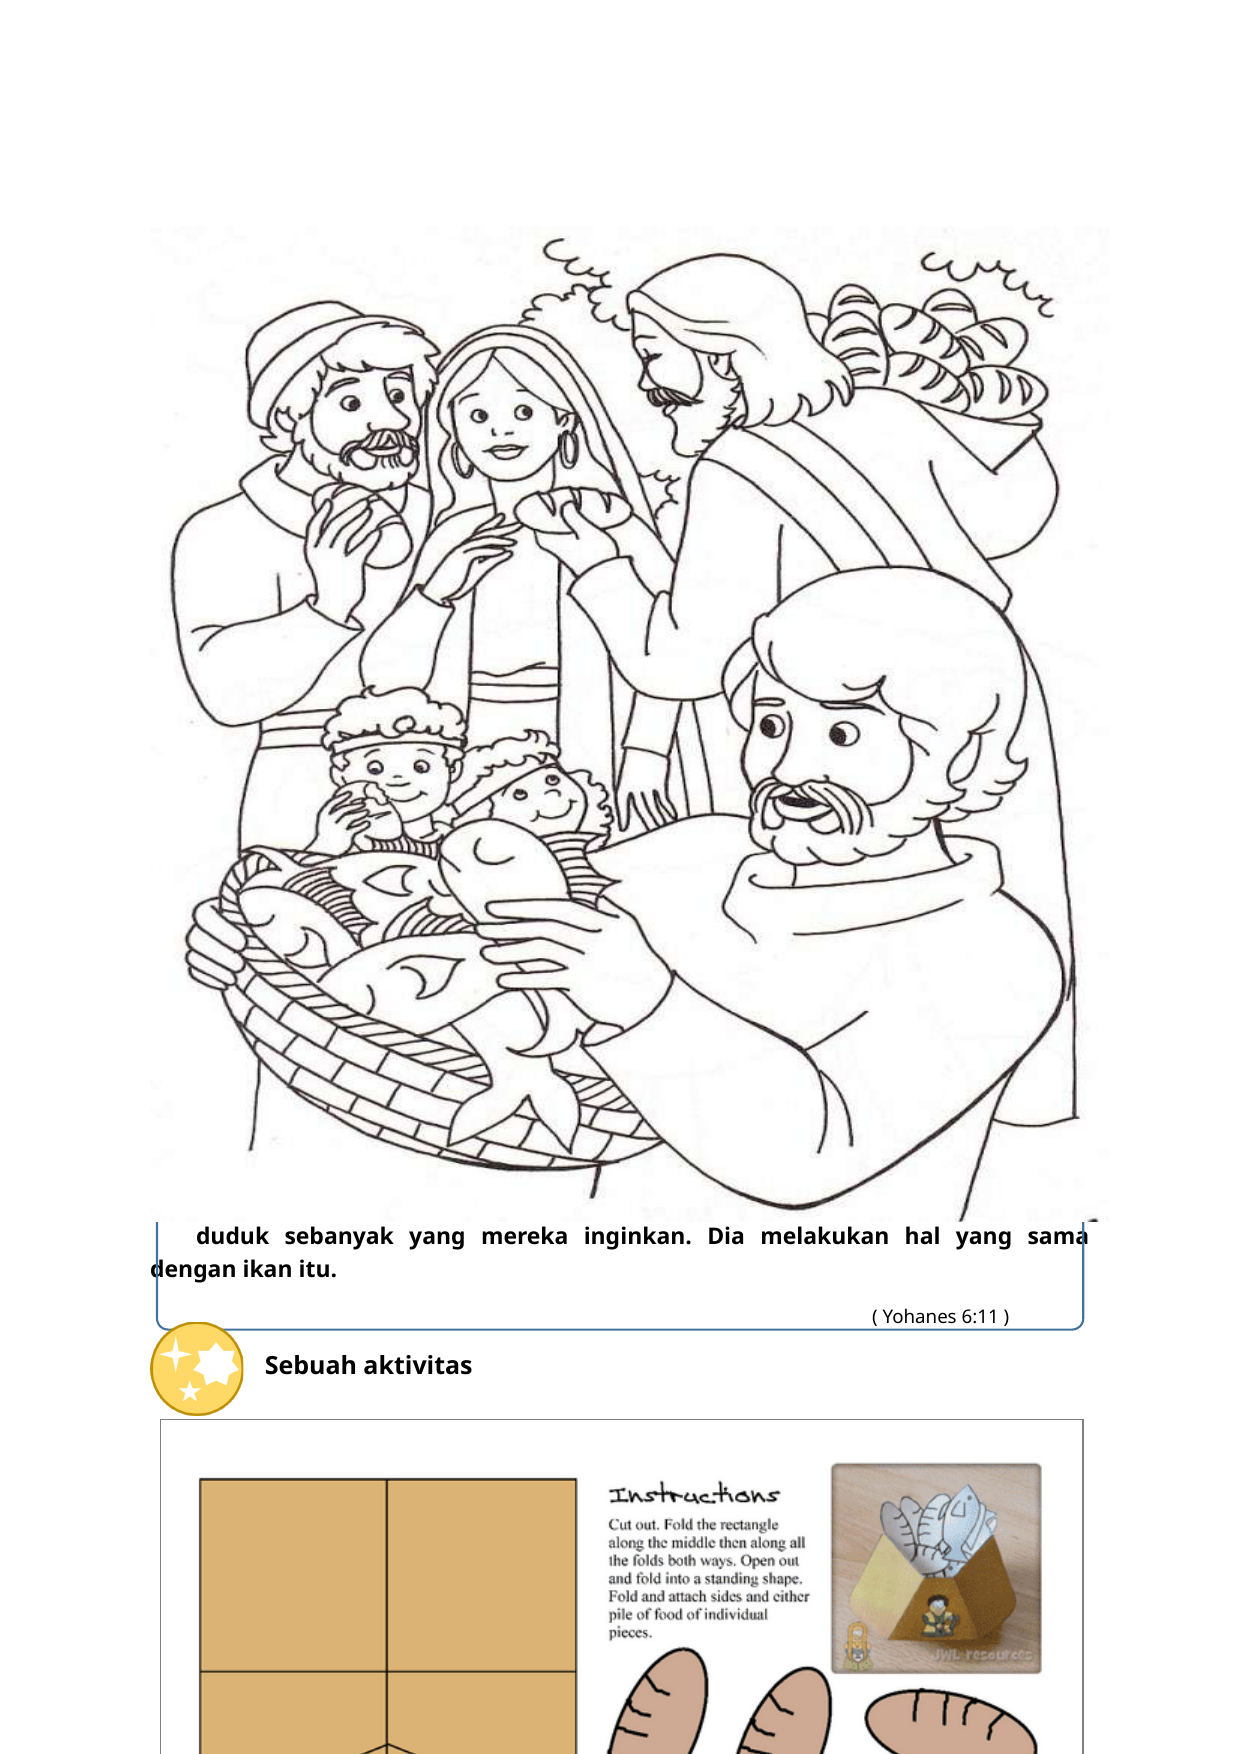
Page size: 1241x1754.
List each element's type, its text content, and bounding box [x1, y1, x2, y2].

text ( Yohanes 6:11 ) [159, 1304, 1082, 1328]
text Sebuah aktivitas [244, 1348, 1090, 1382]
picture [161, 1420, 1082, 1754]
picture [150, 226, 1110, 1222]
picture [150, 1322, 244, 1416]
text duduk sebanyak yang mereka inginkan. Dia melakukan hal yang sama dengan ikan itu. [159, 1222, 1082, 1285]
